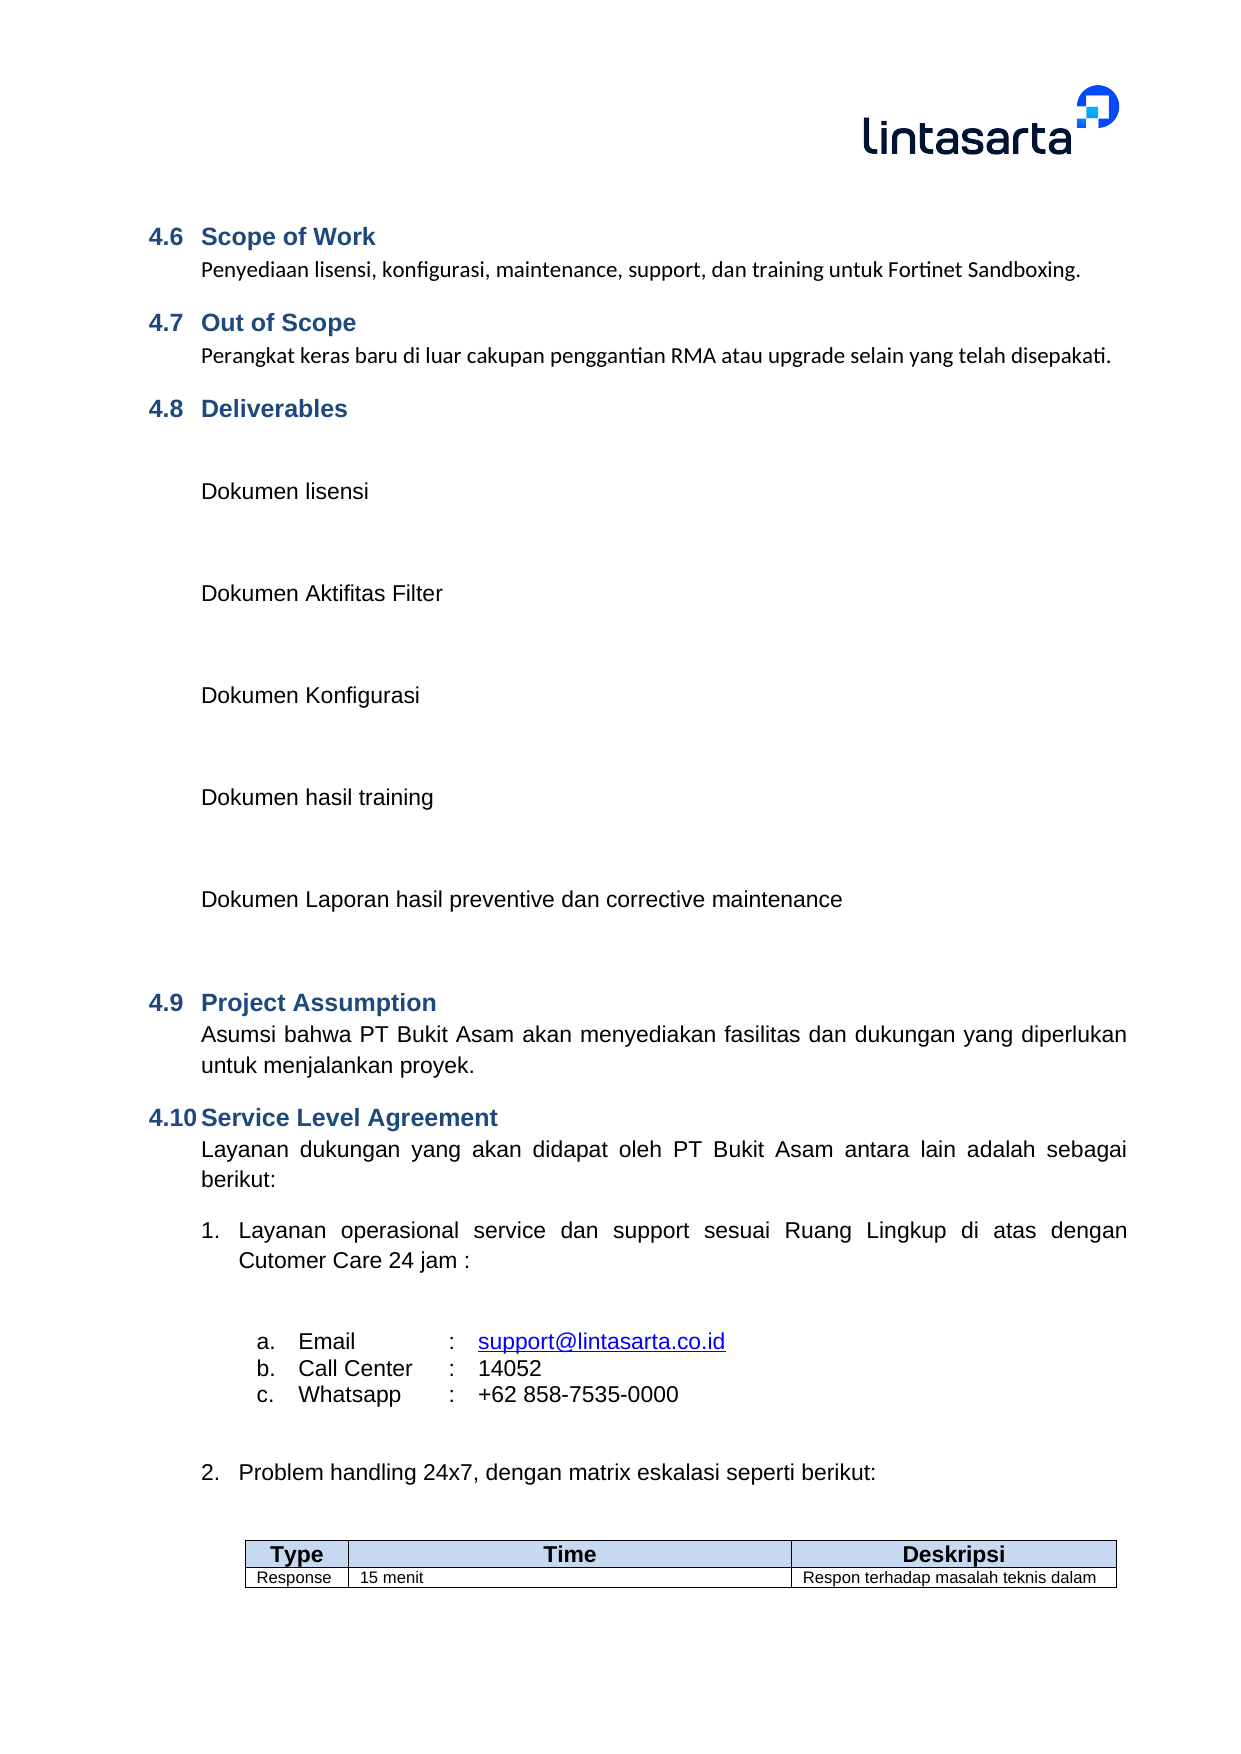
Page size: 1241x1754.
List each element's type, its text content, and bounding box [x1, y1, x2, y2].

table_header Type [246, 1541, 348, 1567]
table_cell c. [245, 1381, 287, 1407]
text Layanan dukungan yang akan didapat oleh PT Bukit Asam antara lain adalah sebagai berikut: [201, 1136, 1128, 1192]
text Penyediaan lisensi, konfigurasi, maintenance, support, dan training untuk Fortinet Sandboxing. [201, 255, 1128, 283]
text Dokumen Konfigurasi [201, 682, 1128, 708]
text Perangkat keras baru di luar cakupan penggantian RMA atau upgrade selain yang telah disepakati. [201, 341, 1128, 369]
list Layanan operasional service dan support sesuai Ruang Lingkup di atas dengan Cutomer Care 24 jam : [201, 1217, 1128, 1273]
table_header : [437, 1328, 467, 1355]
table_cell Respon terhadap masalah teknis dalam waktu yang sangat cepat, sesuai dengan SLA yang ditentukan. [792, 1568, 1116, 1587]
subtitle Project Assumption [148, 988, 1128, 1017]
table_cell 14052 [467, 1355, 747, 1381]
subtitle Service Level Agreement [148, 1103, 1128, 1131]
table_cell Whatsapp [287, 1381, 437, 1407]
text Dokumen lisensi [201, 478, 1128, 504]
table_cell +62 858-7535-0000 [467, 1381, 747, 1407]
text Dokumen Aktifitas Filter [201, 580, 1128, 606]
subtitle Deliverables [148, 394, 1128, 423]
table_header support@lintasarta.co.id [467, 1328, 747, 1355]
table_header Email [287, 1328, 437, 1355]
table_header Deskripsi [792, 1541, 1116, 1567]
table_cell b. [245, 1355, 287, 1381]
picture [856, 75, 1129, 169]
table_cell Call Center [287, 1355, 437, 1381]
table_cell : [437, 1355, 467, 1381]
subtitle Out of Scope [148, 308, 1128, 337]
subtitle Scope of Work [148, 222, 1128, 251]
text Dokumen hasil training [201, 784, 1128, 811]
text Asumsi bahwa PT Bukit Asam akan menyediakan fasilitas dan dukungan yang diperlukan untuk menjalankan proyek. [201, 1021, 1128, 1078]
list Problem handling 24x7, dengan matrix eskalasi seperti berikut: [201, 1458, 1128, 1485]
table_cell Response Time [246, 1568, 348, 1587]
table_header a. [245, 1328, 287, 1355]
table_cell 15 menit Respon akan diberikan dalam waktu 15 menit setelah insiden dilaporkan. [349, 1568, 791, 1587]
table_header Time [349, 1541, 791, 1567]
text Dokumen Laporan hasil preventive dan corrective maintenance [201, 886, 1128, 913]
table_cell : [437, 1381, 467, 1407]
